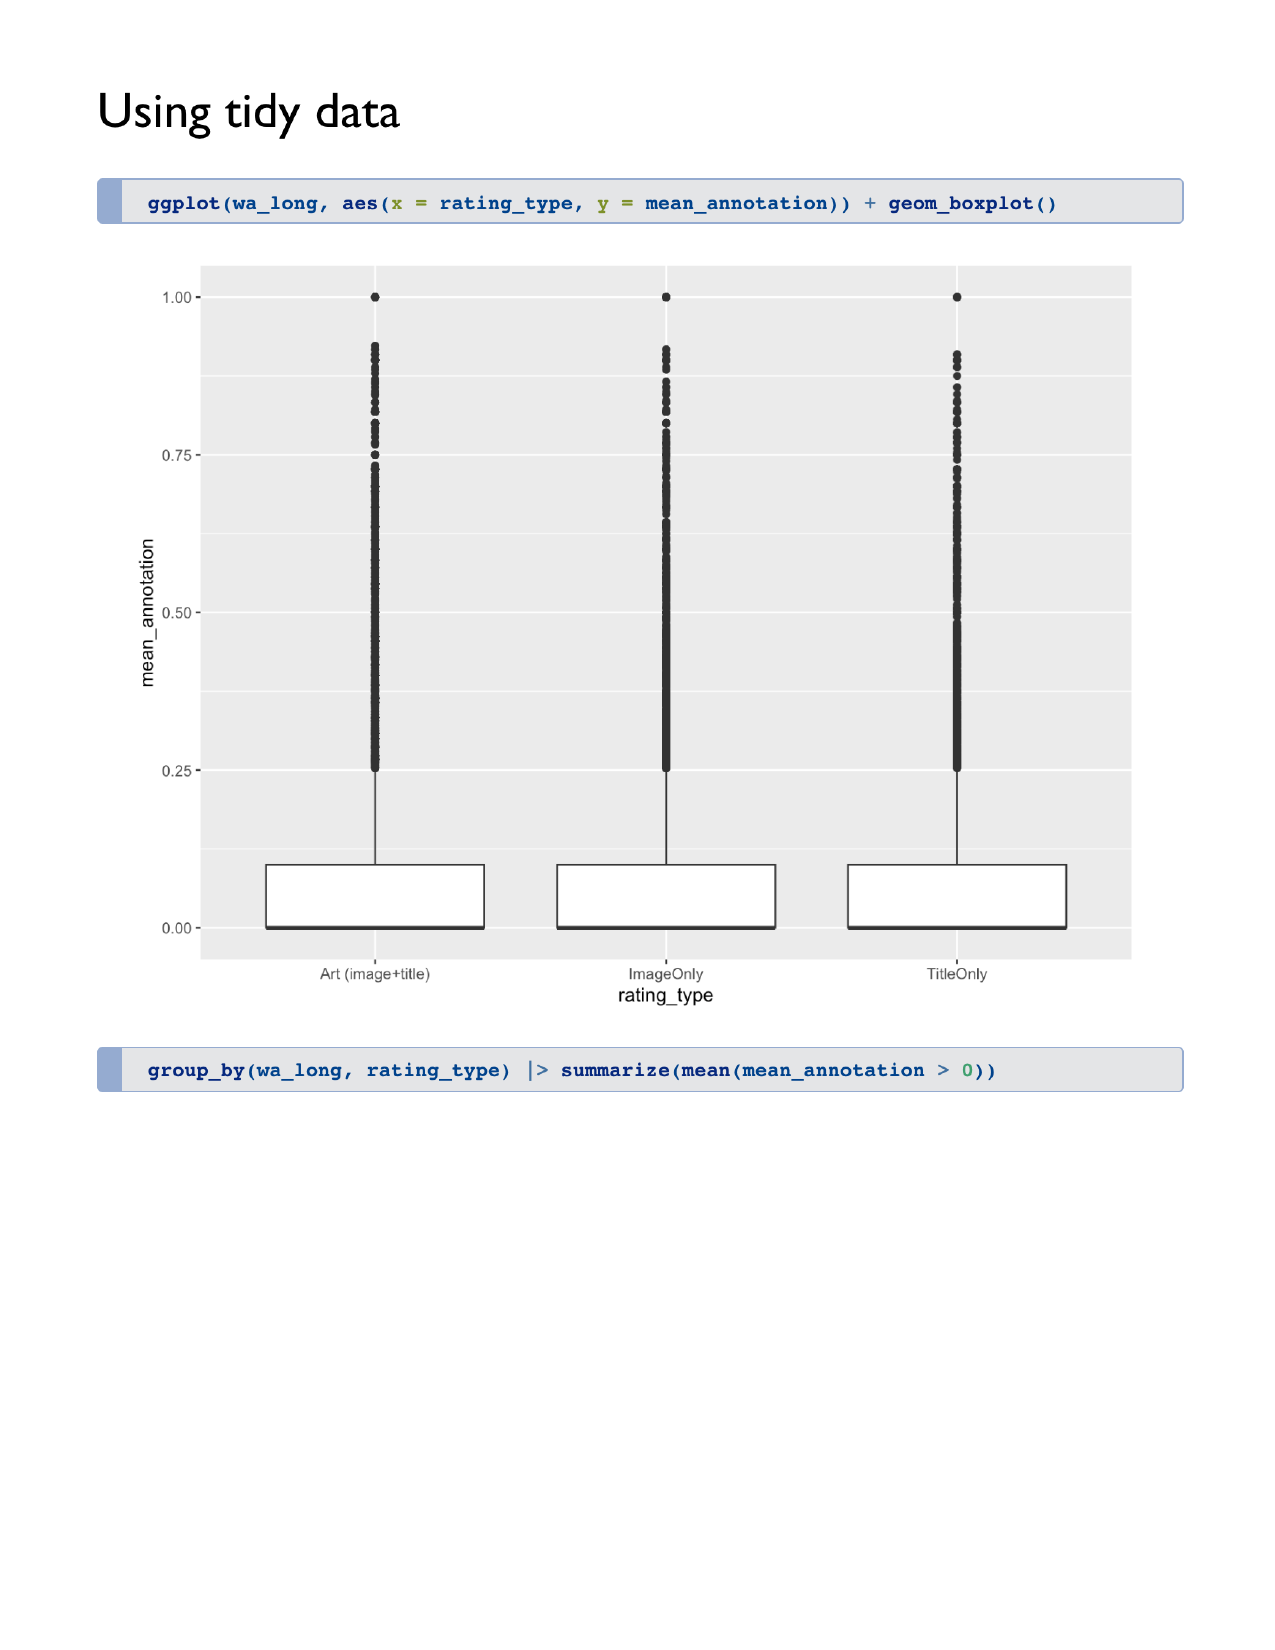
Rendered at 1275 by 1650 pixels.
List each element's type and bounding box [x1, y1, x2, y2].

picture [75, 75, 1200, 1108]
